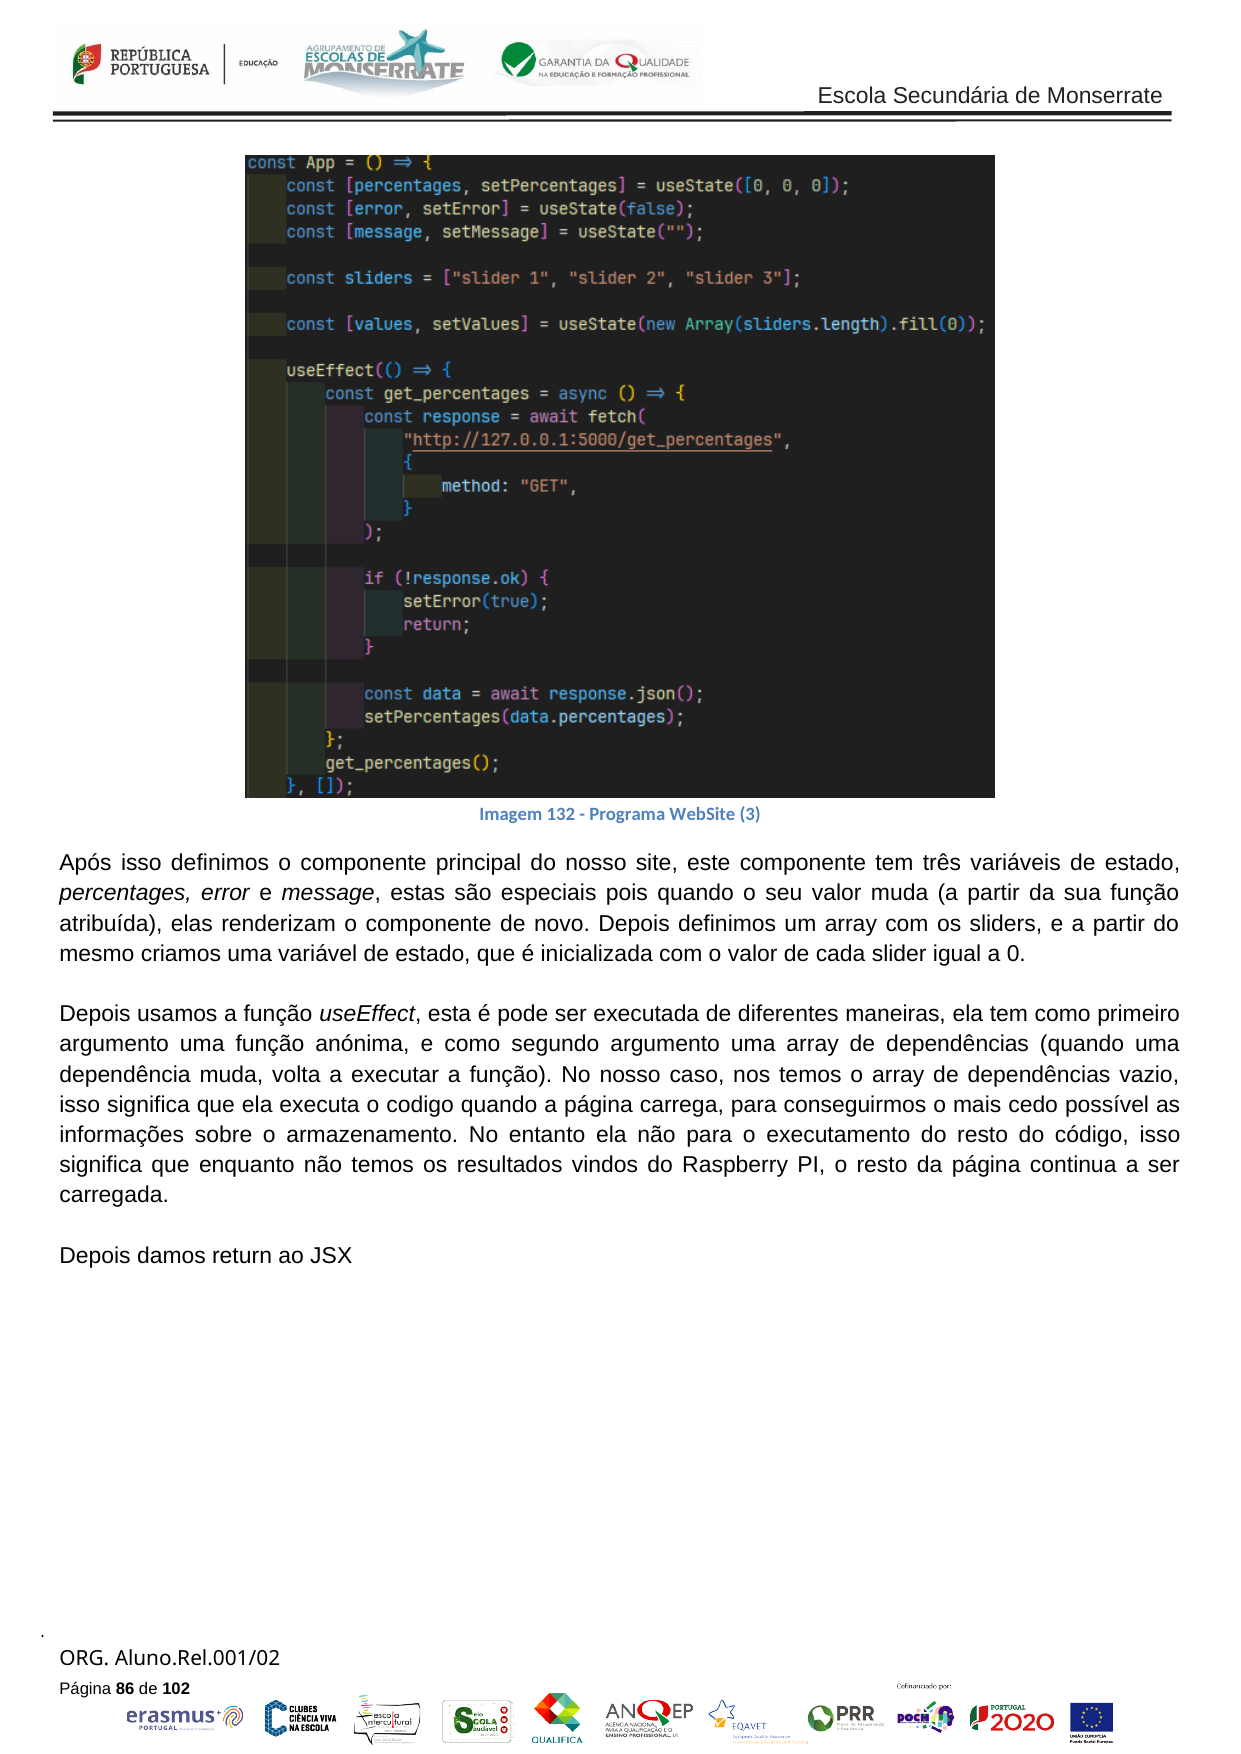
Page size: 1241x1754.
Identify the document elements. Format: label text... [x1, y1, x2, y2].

text Depois usamos a função useEffect, esta é pode ser executada de diferentes maneiras, ela tem como primeiro argumento uma função anónima, e como segundo argumento uma array de dependências (quando uma dependência muda, volta a executar a função). No nosso caso, nos temos o array de dependências vazio, isso significa que ela executa o codigo quando a página carrega, para conseguirmos o mais cedo possível as informações sobre o armazenamento. No entanto ela não para o executamento do resto do código, isso significa que enquanto não temos os resultados vindos do Raspberry PI, o resto da página continua a ser carregada. [59, 1000, 1181, 1208]
picture [245, 155, 995, 798]
picture [127, 1679, 1113, 1754]
text Depois damos return ao JSX [59, 1242, 1181, 1268]
text Imagem 132 - Programa WebSite (3) [59, 802, 1181, 825]
text Após isso definimos o componente principal do nosso site, este componente tem três variáveis de estado, percentages, error e message, estas são especiais pois quando o seu valor muda (a partir da sua função atribuída), elas renderizam o componente de novo. Depois definimos um array com os sliders, e a partir do mesmo criamos uma variável de estado, que é inicializada com o valor de cada slider igual a 0. [59, 849, 1181, 966]
picture [59, 24, 703, 104]
